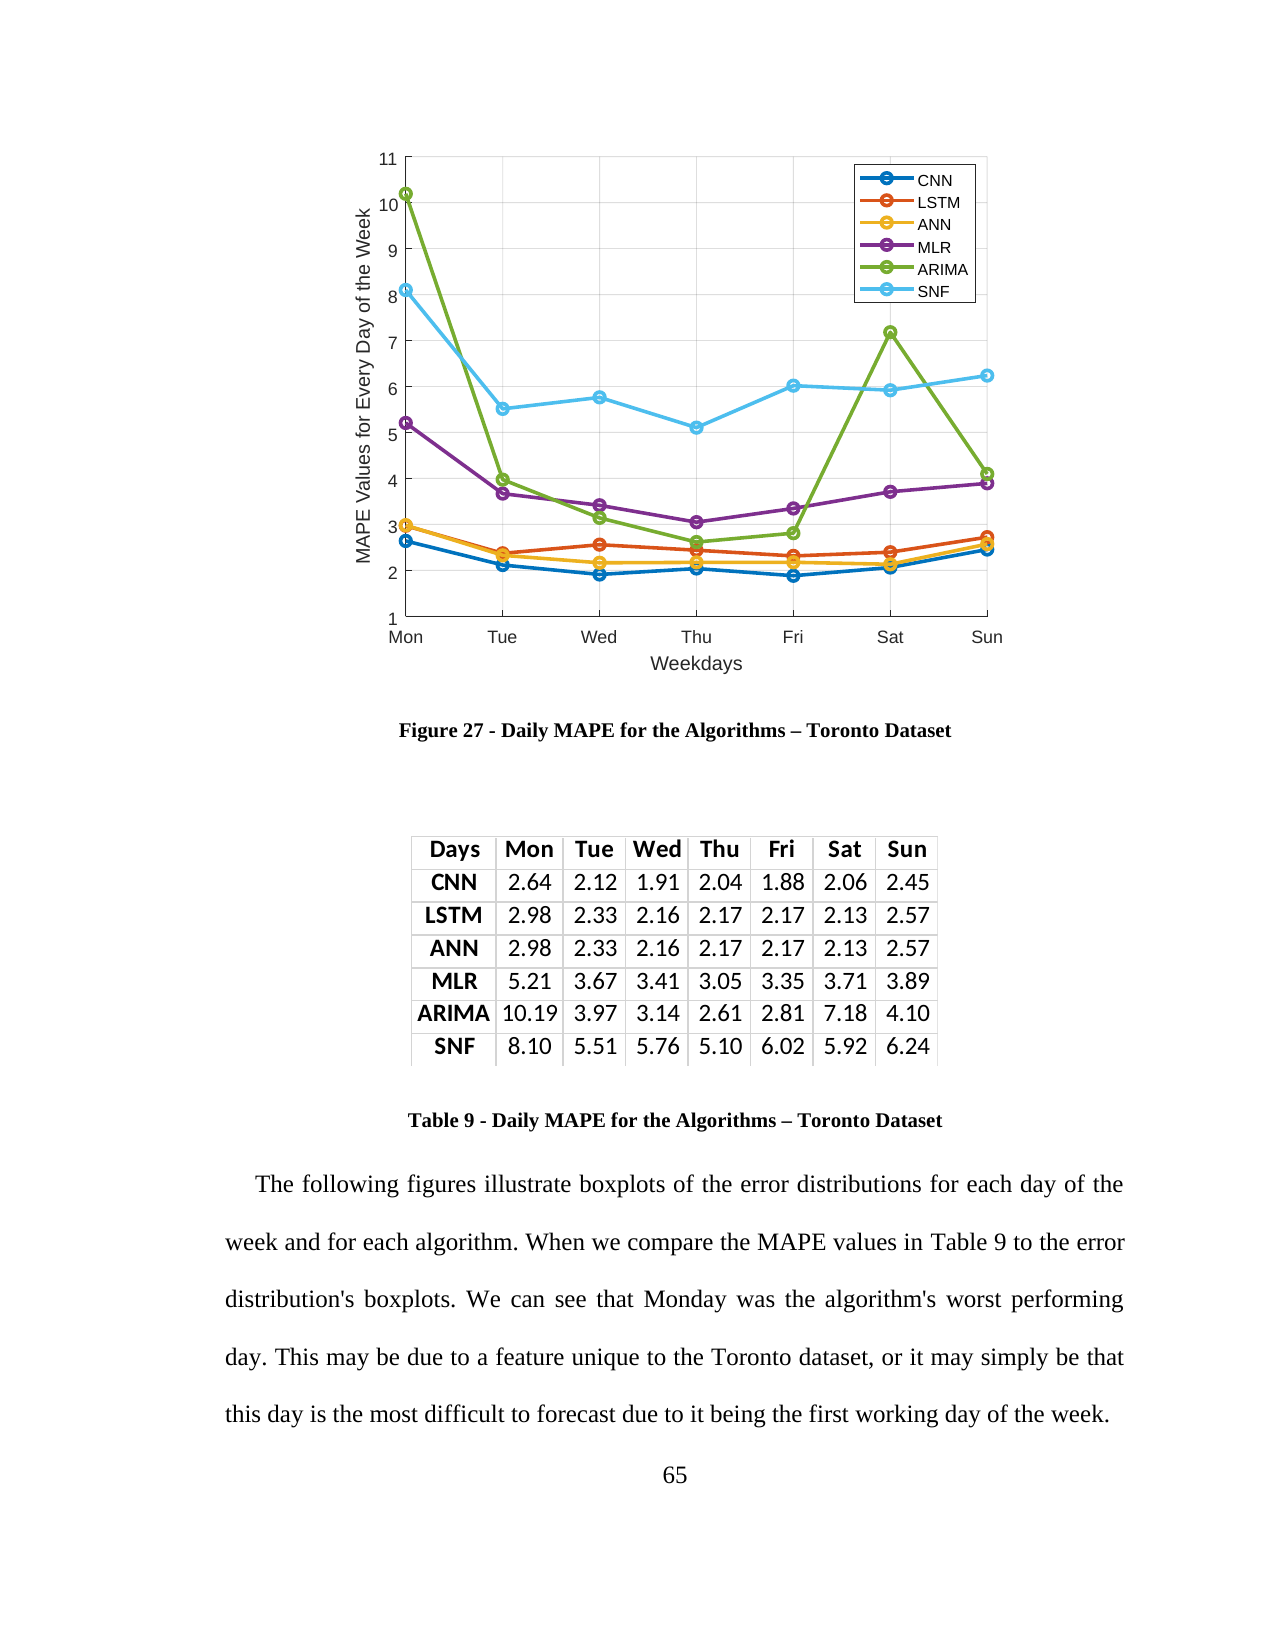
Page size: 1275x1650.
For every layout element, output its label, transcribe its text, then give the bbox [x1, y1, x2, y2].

text The following figures illustrate boxplots of the error distributions for each day of the week and for each algorithm. When we compare the MAPE values in Table 9 to the error distribution's boxplots. We can see that Monday was the algorithm's worst performing day. This may be due to a feature unique to the Toronto dataset, or it may simply be that this day is the most difficult to forecast due to it being the first working day of the week. [225, 1169, 1125, 1428]
text Table 9 - Daily MAPE for the Algorithms – Toronto Dataset [225, 1108, 1125, 1132]
text Figure 27 - Daily MAPE for the Algorithms – Toronto Dataset [225, 718, 1125, 742]
